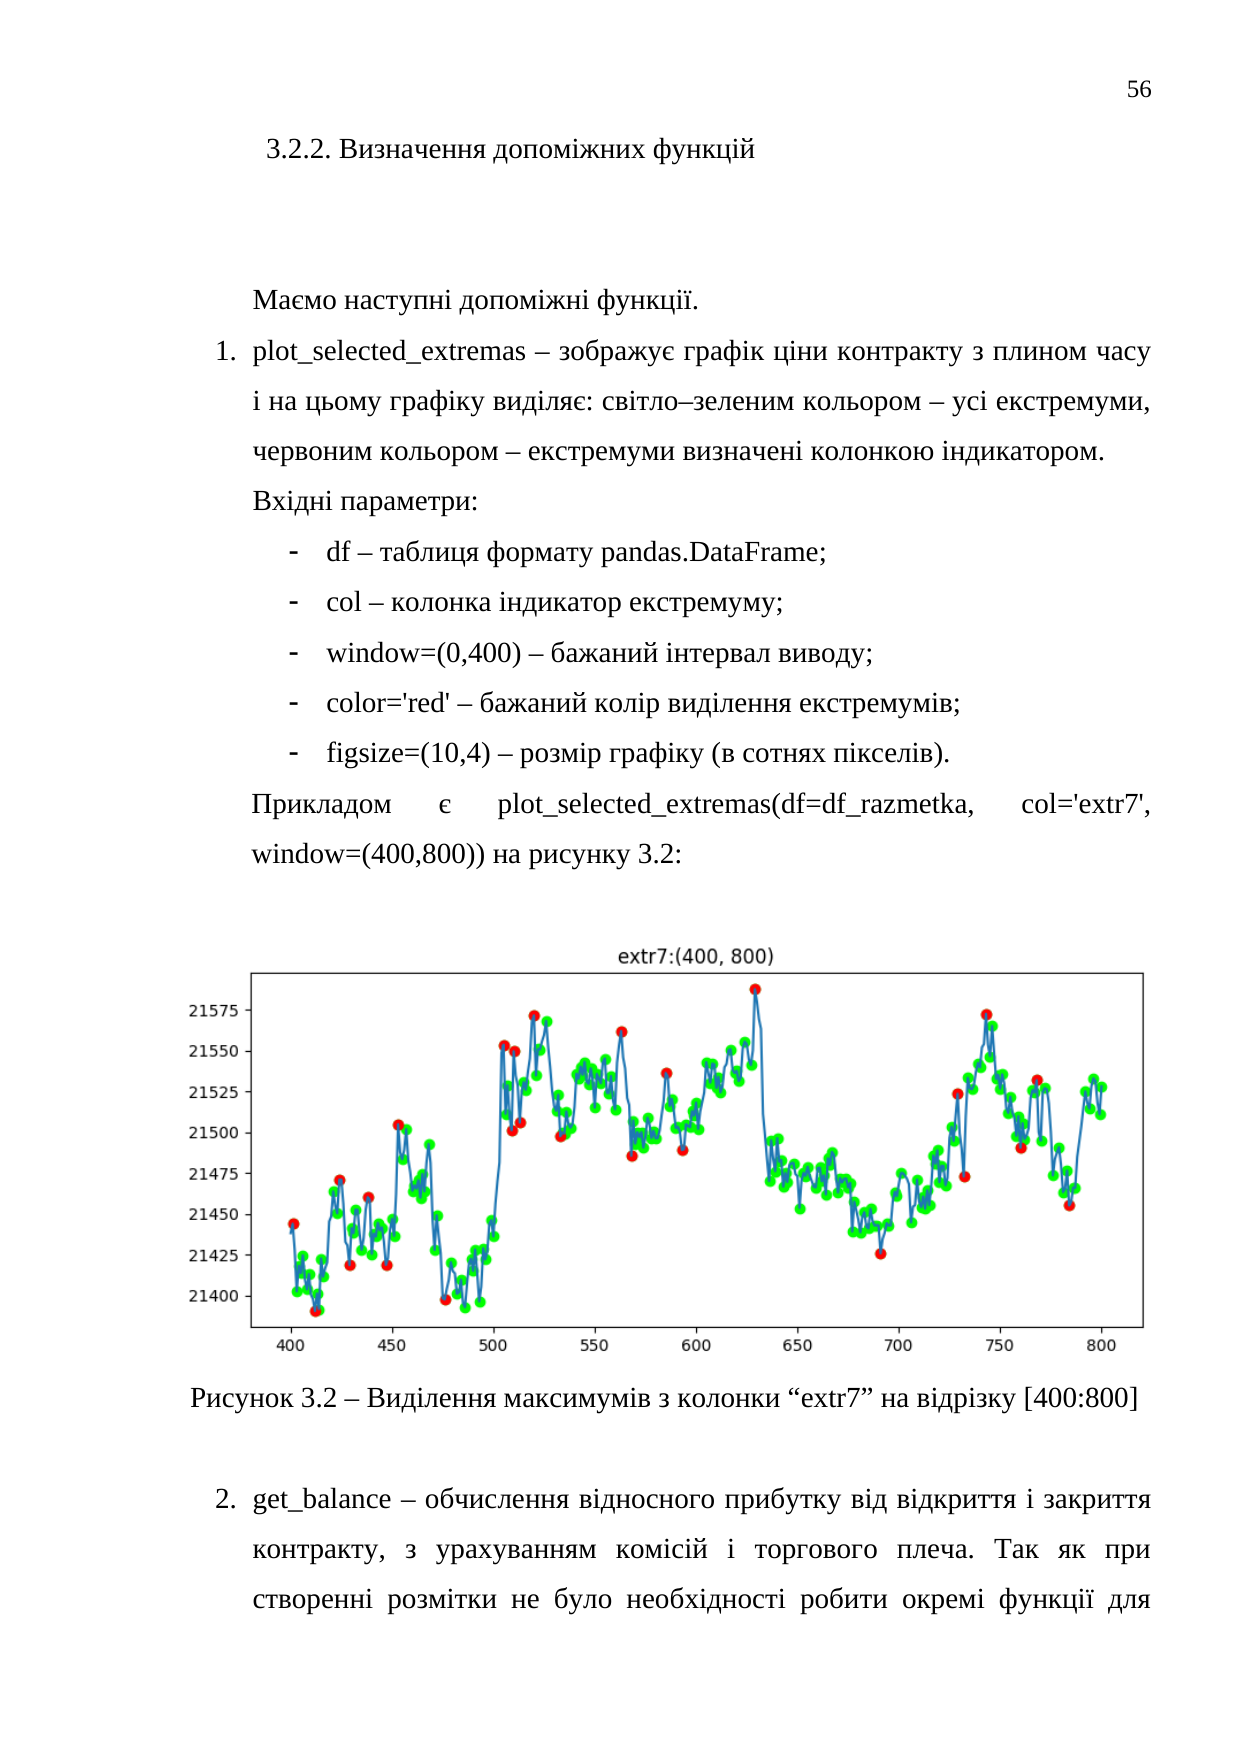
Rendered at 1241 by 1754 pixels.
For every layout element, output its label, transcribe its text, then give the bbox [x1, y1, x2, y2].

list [215, 1481, 1152, 1615]
text Вхідні параметри: [177, 483, 1152, 517]
list plot_selected_extremas – зображує графік ціни контракту з плином часу і на цьому графіку виділяє: світло–зеленим кольором – усі екстремуми, червоним кольором – екстремуми визначені колонкою індикатором. [215, 333, 1152, 467]
text Рисунок 3.2 – Виділення максимумів з колонки “extr7” на відрізку [400:800] [177, 1380, 1152, 1414]
list window=(0,400) – бажаний інтервал виводу; [288, 635, 1152, 668]
text Маємо наступні допоміжні функції. [177, 282, 1152, 316]
list col – колонка індикатор екстремуму; [288, 584, 1152, 618]
text Прикладом є plot_selected_extremas(df=df_razmetka, col='extr7', window=(400,800)) на рисунку 3.2: [251, 786, 1152, 870]
subtitle 3.2.2. Визначення допоміжних функцій [191, 131, 1152, 165]
list df – таблиця формату pandas.DataFrame; [288, 534, 1152, 567]
list figsize=(10,4) – розмір графіку (в сотнях пікселів). [288, 736, 1152, 769]
list color='red' – бажаний колір виділення екстремумів; [288, 685, 1152, 719]
picture [177, 936, 1153, 1366]
